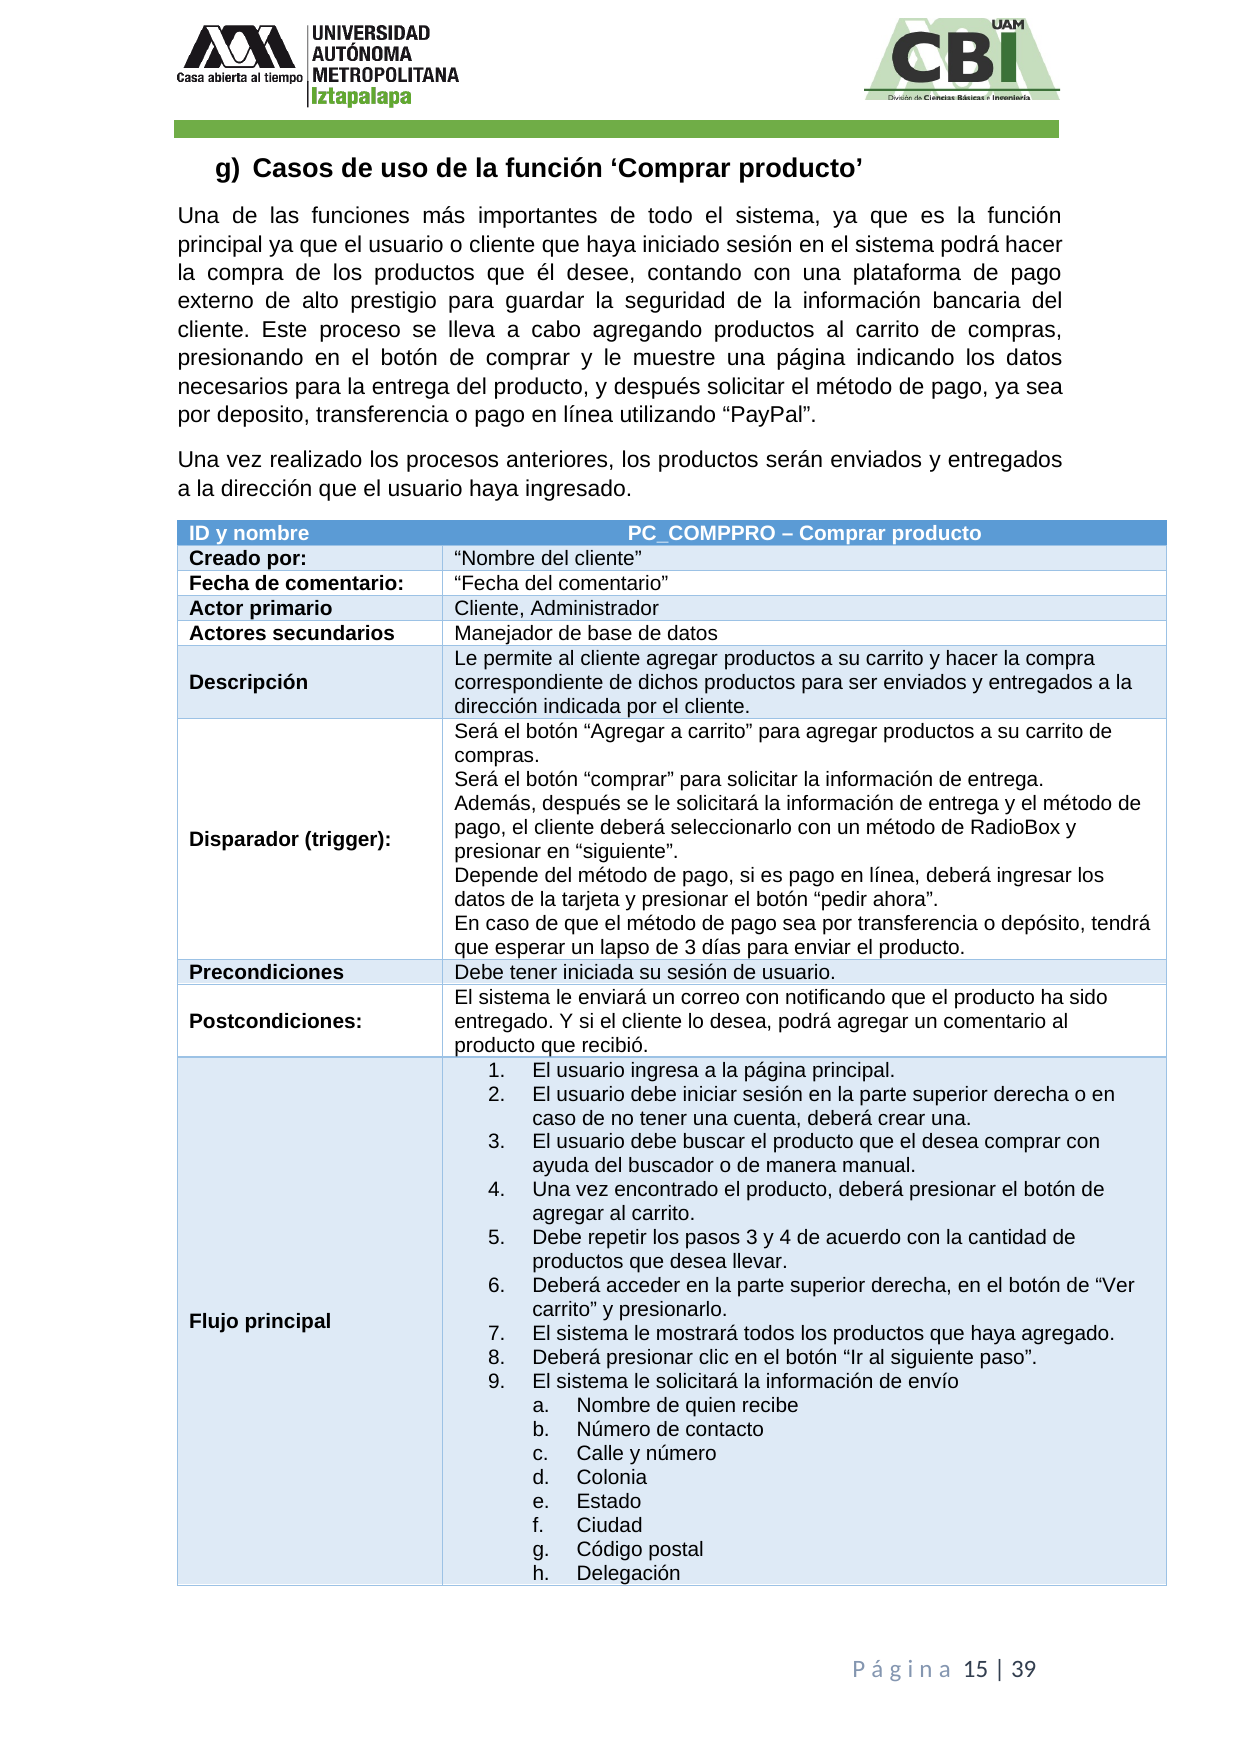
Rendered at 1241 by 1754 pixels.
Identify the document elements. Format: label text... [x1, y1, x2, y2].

table_cell Disparador (trigger): [178, 719, 442, 958]
table_cell Postcondiciones: [178, 985, 442, 1056]
table_cell Actores secundarios [178, 621, 442, 645]
table_cell Precondiciones [178, 960, 442, 983]
table_cell El usuario ingresa a la página principal. El usuario debe iniciar sesión en la parte superior derecha o en caso de no tener una cuenta, deberá crear una. El usuario debe buscar el producto que el desea comprar con ayuda del buscador o de manera manual. Una vez encontrado el producto, deberá presionar el botón de agregar al carrito. Debe repetir los pasos 3 y 4 de acuerdo con la cantidad de productos que desea llevar. Deberá acceder en la parte superior derecha, en el botón de “Ver carrito” y presionarlo. El sistema le mostrará todos los productos que haya agregado. Deberá presionar clic en el botón “Ir al siguiente paso”. El sistema le solicitará la información de envío Nombre de quien recibe Número de contacto Calle y número Colonia Estado Ciudad Código postal Delegación [443, 1058, 1166, 1584]
table_cell Creado por: [178, 546, 442, 570]
table_header ID y nombre [178, 521, 442, 545]
table_cell Debe tener iniciada su sesión de usuario. [443, 960, 1166, 983]
picture [863, 18, 1060, 100]
table_cell “Fecha del comentario” [443, 571, 1166, 595]
text Una vez realizado los procesos anteriores, los productos serán enviados y entregados a la dirección que el usuario haya ingresado. [177, 446, 1063, 501]
table_cell El sistema le enviará un correo con notificando que el producto ha sido entregado. Y si el cliente lo desea, podrá agregar un comentario al producto que recibió. [443, 985, 1166, 1056]
table_cell Descripción [178, 646, 442, 718]
table_cell Manejador de base de datos [443, 621, 1166, 645]
table_header PC_COMPPRO – Comprar producto [443, 521, 1166, 545]
picture [177, 25, 459, 109]
table_cell Flujo principal [178, 1058, 442, 1584]
table_cell Fecha de comentario: [178, 571, 442, 595]
table_cell Cliente, Administrador [443, 596, 1166, 620]
table_cell Será el botón “Agregar a carrito” para agregar productos a su carrito de compras. Será el botón “comprar” para solicitar la información de entrega. Además, después se le solicitará la información de entrega y el método de pago, el cliente deberá seleccionarlo con un método de RadioBox y presionar en “siguiente”. Depende del método de pago, si es pago en línea, deberá ingresar los datos de la tarjeta y presionar el botón “pedir ahora”. En caso de que el método de pago sea por transferencia o depósito, tendrá que esperar un lapso de 3 días para enviar el producto. [443, 719, 1166, 958]
table_cell Le permite al cliente agregar productos a su carrito y hacer la compra correspondiente de dichos productos para ser enviados y entregados a la dirección indicada por el cliente. [443, 646, 1166, 718]
table_cell “Nombre del cliente” [443, 546, 1166, 570]
subtitle Casos de uso de la función ‘Comprar producto’ [215, 152, 1063, 183]
table_cell Actor primario [178, 596, 442, 620]
text Una de las funciones más importantes de todo el sistema, ya que es la función principal ya que el usuario o cliente que haya iniciado sesión en el sistema podrá hacer la compra de los productos que él desee, contando con una plataforma de pago externo de alto prestigio para guardar la seguridad de la información bancaria del cliente. Este proceso se lleva a cabo agregando productos al carrito de compras, presionando en el botón de comprar y le muestre una página indicando los datos necesarios para la entrega del producto, y después solicitar el método de pago, ya sea por deposito, transferencia o pago en línea utilizando “PayPal”. [177, 202, 1063, 428]
